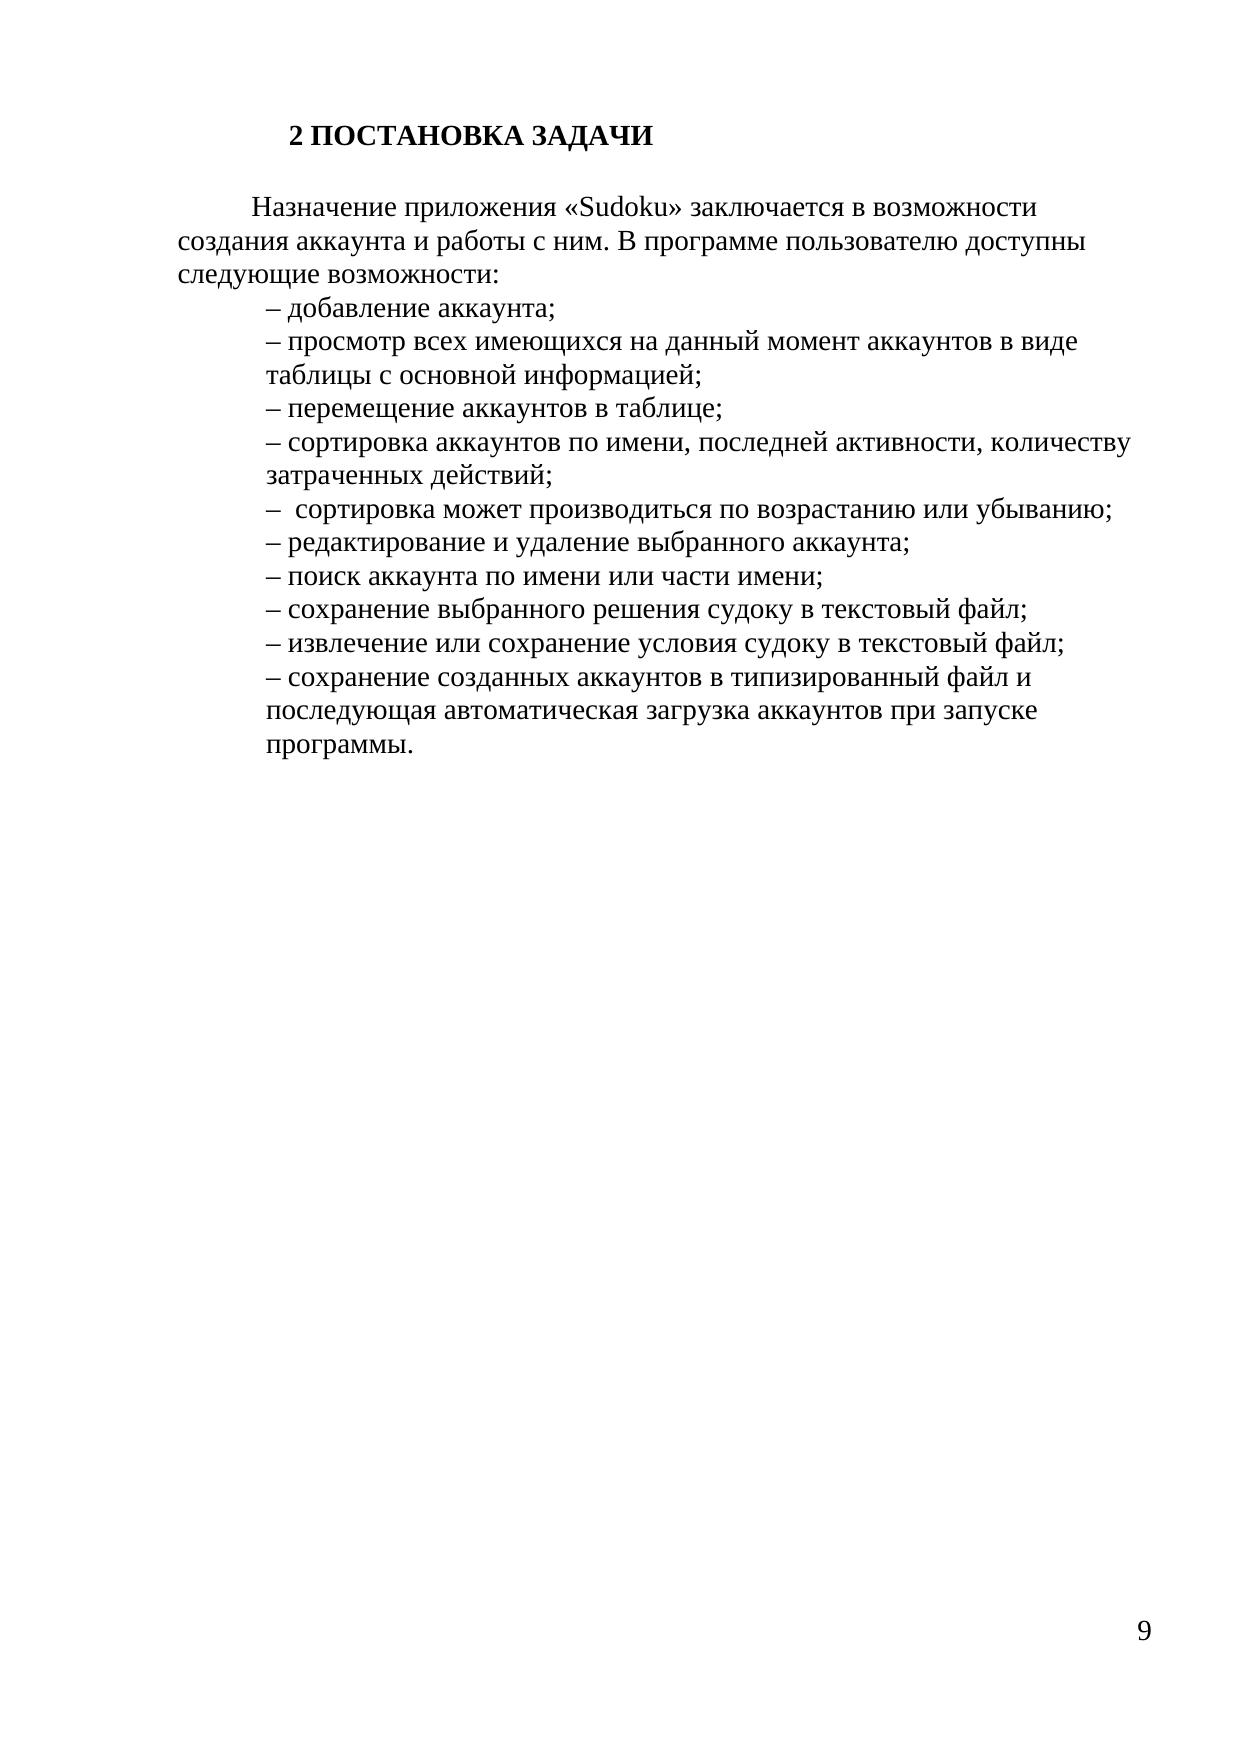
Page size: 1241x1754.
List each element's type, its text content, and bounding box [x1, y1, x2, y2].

text – поиск аккаунта по имени или части имени; [266, 558, 1152, 592]
text Назначение приложения «Sudoku» заключается в возможности создания аккаунта и работы с ним. В программе пользователю доступны следующие возможности: [177, 189, 1152, 290]
list сортировка может производиться по возрастанию или убыванию; [177, 491, 1152, 524]
text – редактирование и удаление выбранного аккаунта; [266, 524, 1152, 558]
text – извлечение или сохранение условия судоку в текстовый файл; [266, 625, 1152, 659]
text – сортировка аккаунтов по имени, последней активности, количеству затраченных действий; [266, 424, 1152, 491]
text – сохранение созданных аккаунтов в типизированный файл и последующая автоматическая загрузка аккаунтов при запуске программы. [266, 659, 1152, 759]
subtitle Постановка задачи [288, 118, 1152, 152]
text – добавление аккаунта; [266, 290, 1152, 323]
text – перемещение аккаунтов в таблице; [266, 390, 1152, 424]
text – сохранение выбранного решения судоку в текстовый файл; [266, 592, 1152, 625]
text – просмотр всех имеющихся на данный момент аккаунтов в виде таблицы с основной информацией; [266, 323, 1152, 390]
